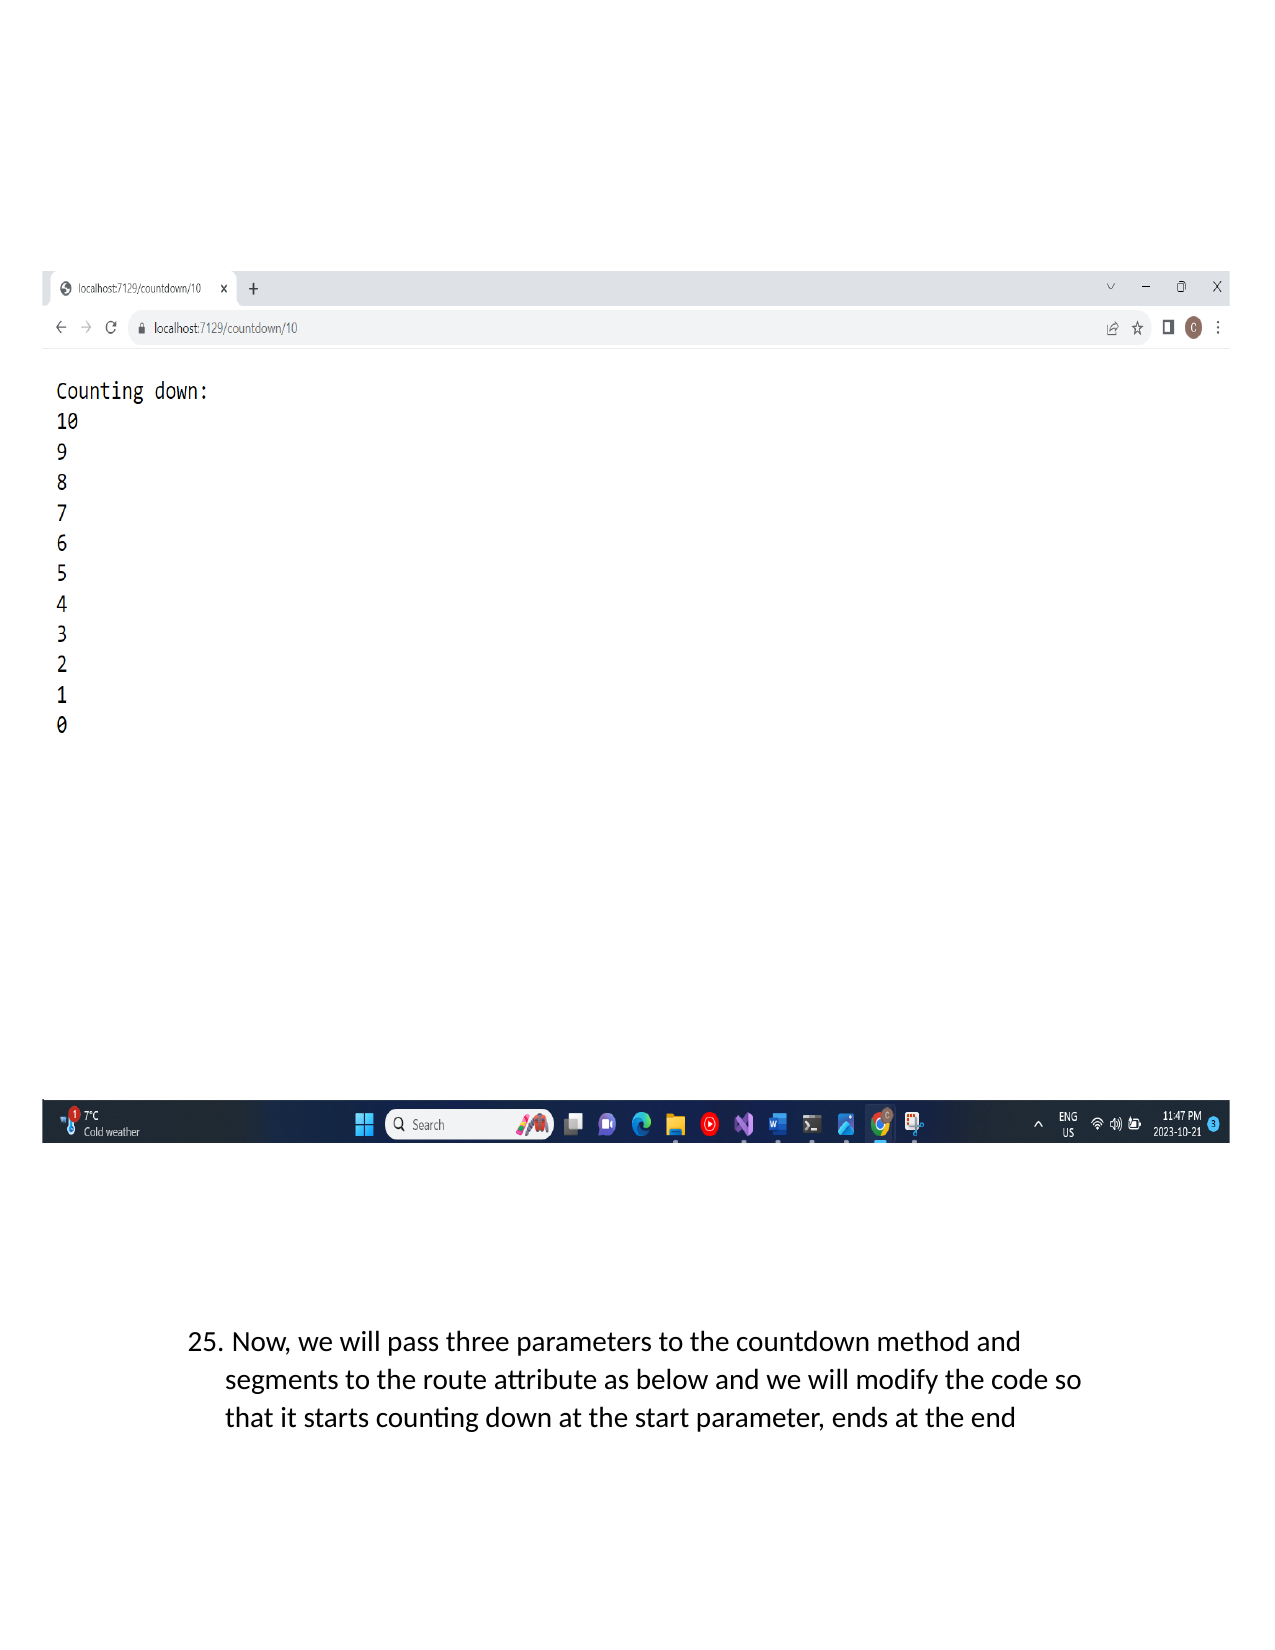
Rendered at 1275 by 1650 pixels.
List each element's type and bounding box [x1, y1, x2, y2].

list [187, 1323, 1125, 1435]
picture [42, 271, 1228, 1143]
